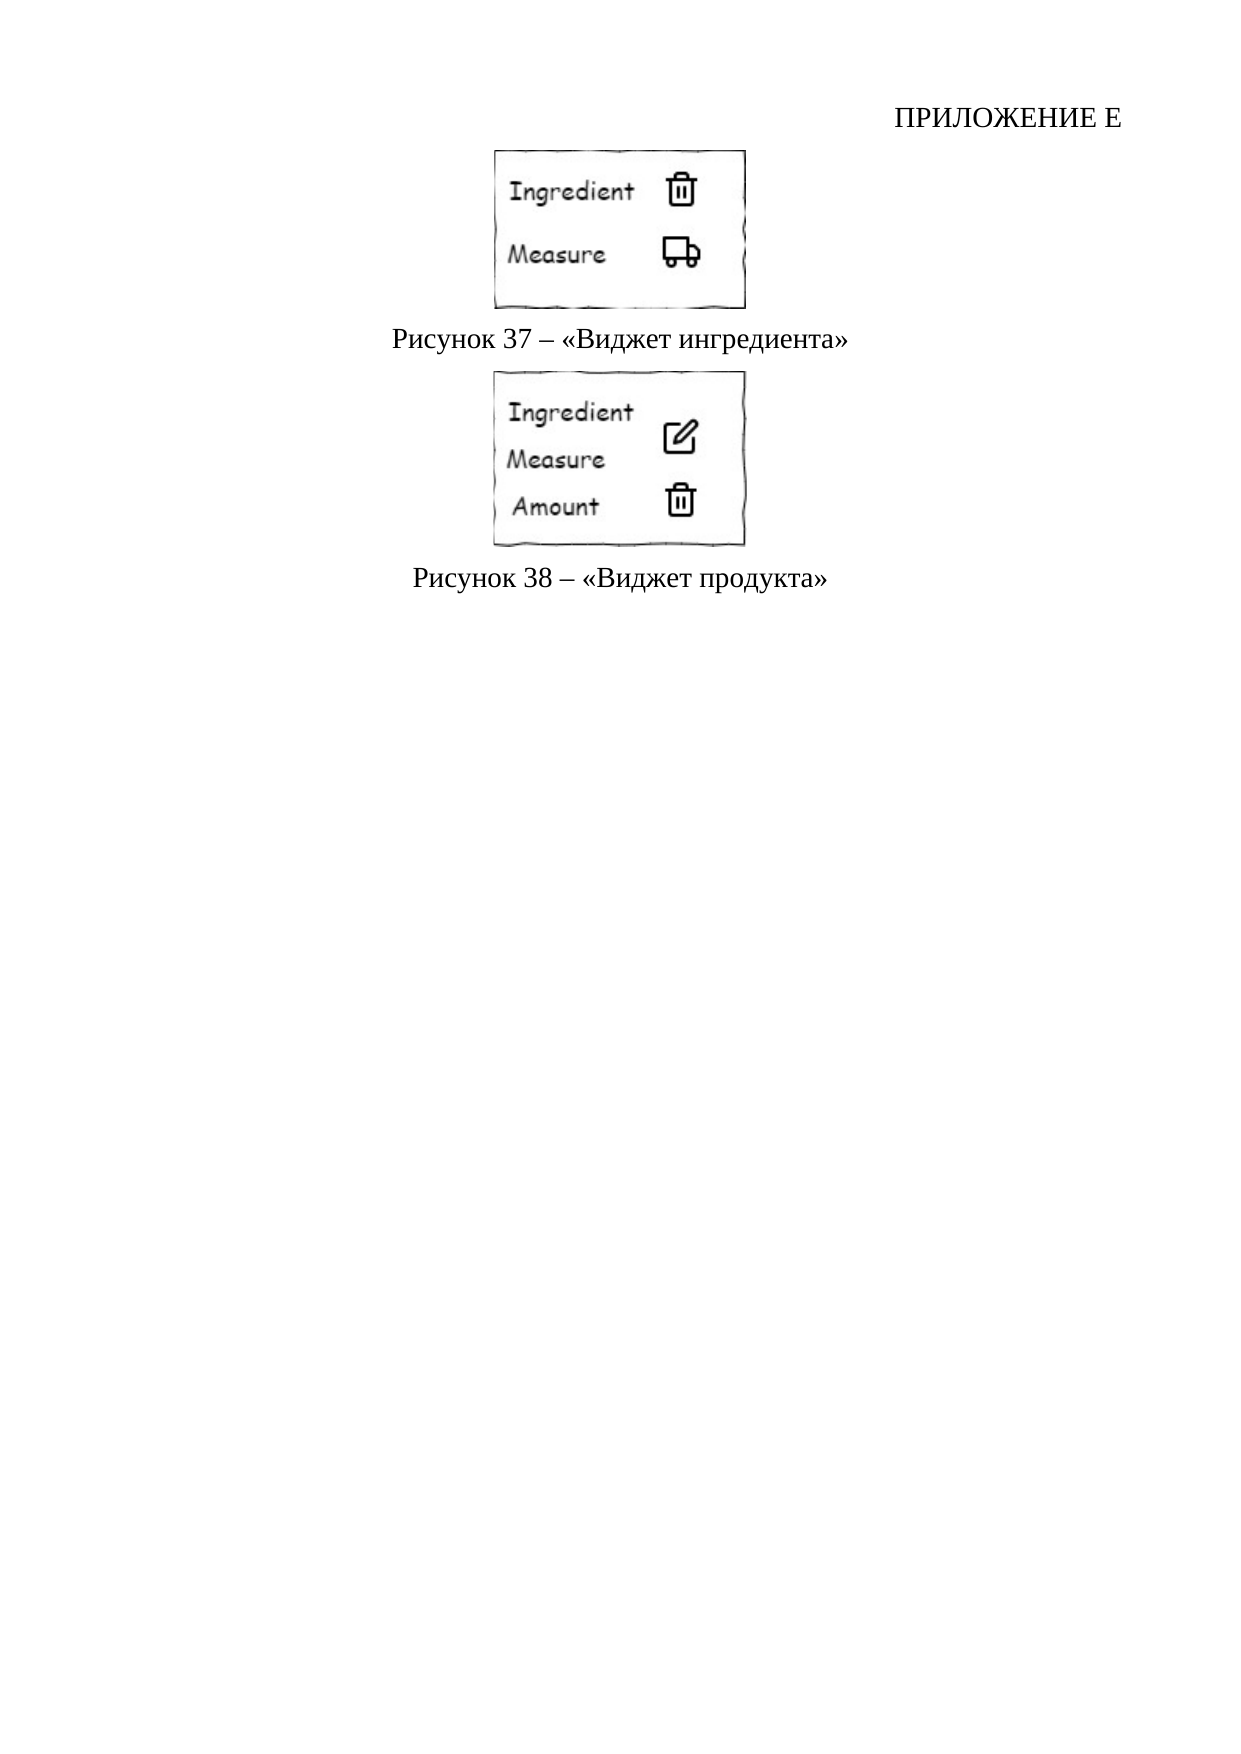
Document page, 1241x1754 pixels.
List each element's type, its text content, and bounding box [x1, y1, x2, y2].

picture [494, 150, 746, 309]
text Рисунок 37 – «Виджет ингредиента» [118, 321, 1122, 355]
text Рисунок 38 – «Виджет продукта» [118, 560, 1122, 593]
text ПРИЛОЖЕНИЕ Е [118, 100, 1122, 134]
picture [493, 371, 747, 547]
